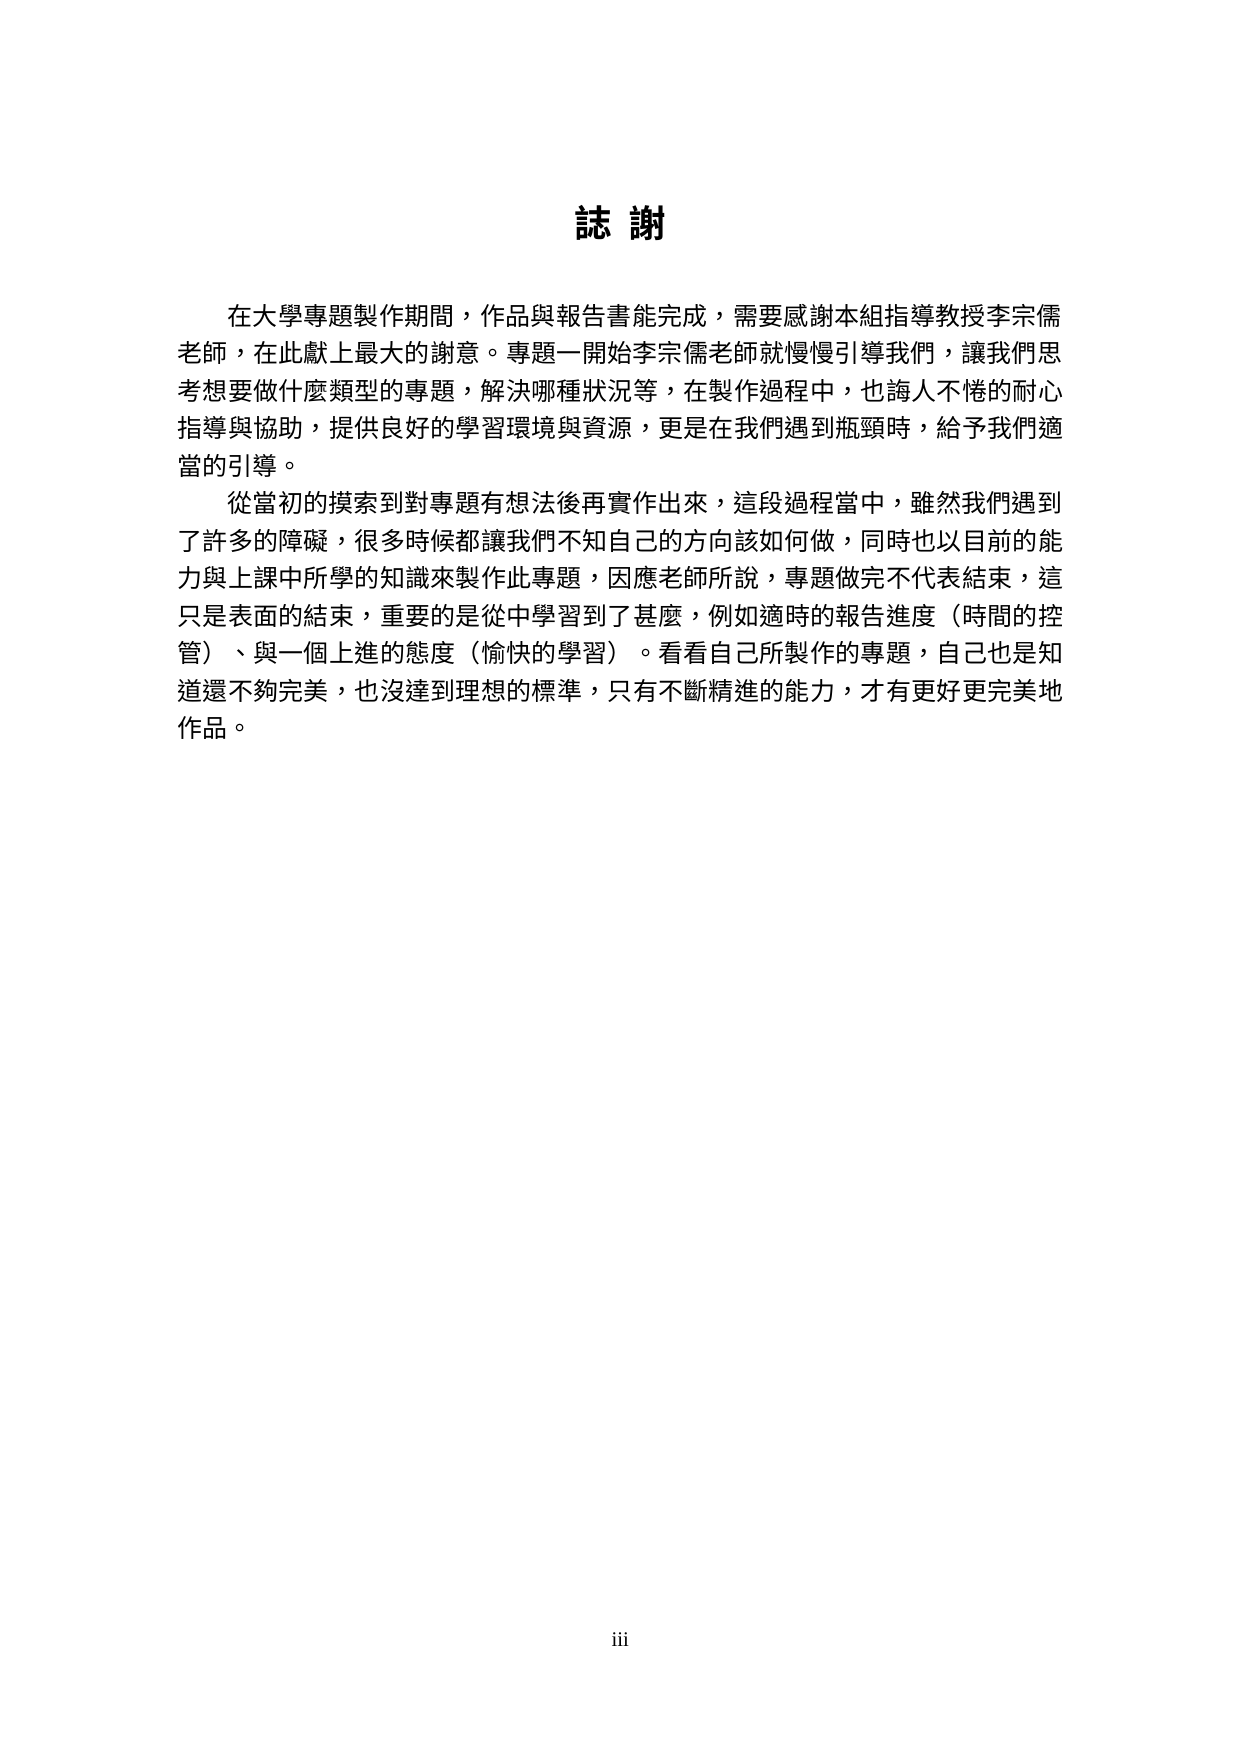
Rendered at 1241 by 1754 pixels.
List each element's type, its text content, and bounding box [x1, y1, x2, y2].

text 從當初的摸索到對專題有想法後再實作出來，這段過程當中，雖然我們遇到了許多的障礙，很多時候都讓我們不知自己的方向該如何做，同時也以目前的能力與上課中所學的知識來製作此專題，因應老師所說，專題做完不代表結束，這只是表面的結束，重要的是從中學習到了甚麼，例如適時的報告進度（時間的控管）、與一個上進的態度（愉快的學習）。看看自己所製作的專題，自己也是知道還不夠完美，也沒達到理想的標準，只有不斷精進的能力，才有更好更完美地作品。 [177, 483, 1063, 746]
text 誌 謝 [177, 183, 1063, 258]
text 在大學專題製作期間，作品與報告書能完成，需要感謝本組指導教授李宗儒老師，在此獻上最大的謝意。專題一開始李宗儒老師就慢慢引導我們，讓我們思考想要做什麼類型的專題，解決哪種狀況等，在製作過程中，也誨人不惓的耐心指導與協助，提供良好的學習環境與資源，更是在我們遇到瓶頸時，給予我們適當的引導。 [177, 296, 1063, 483]
